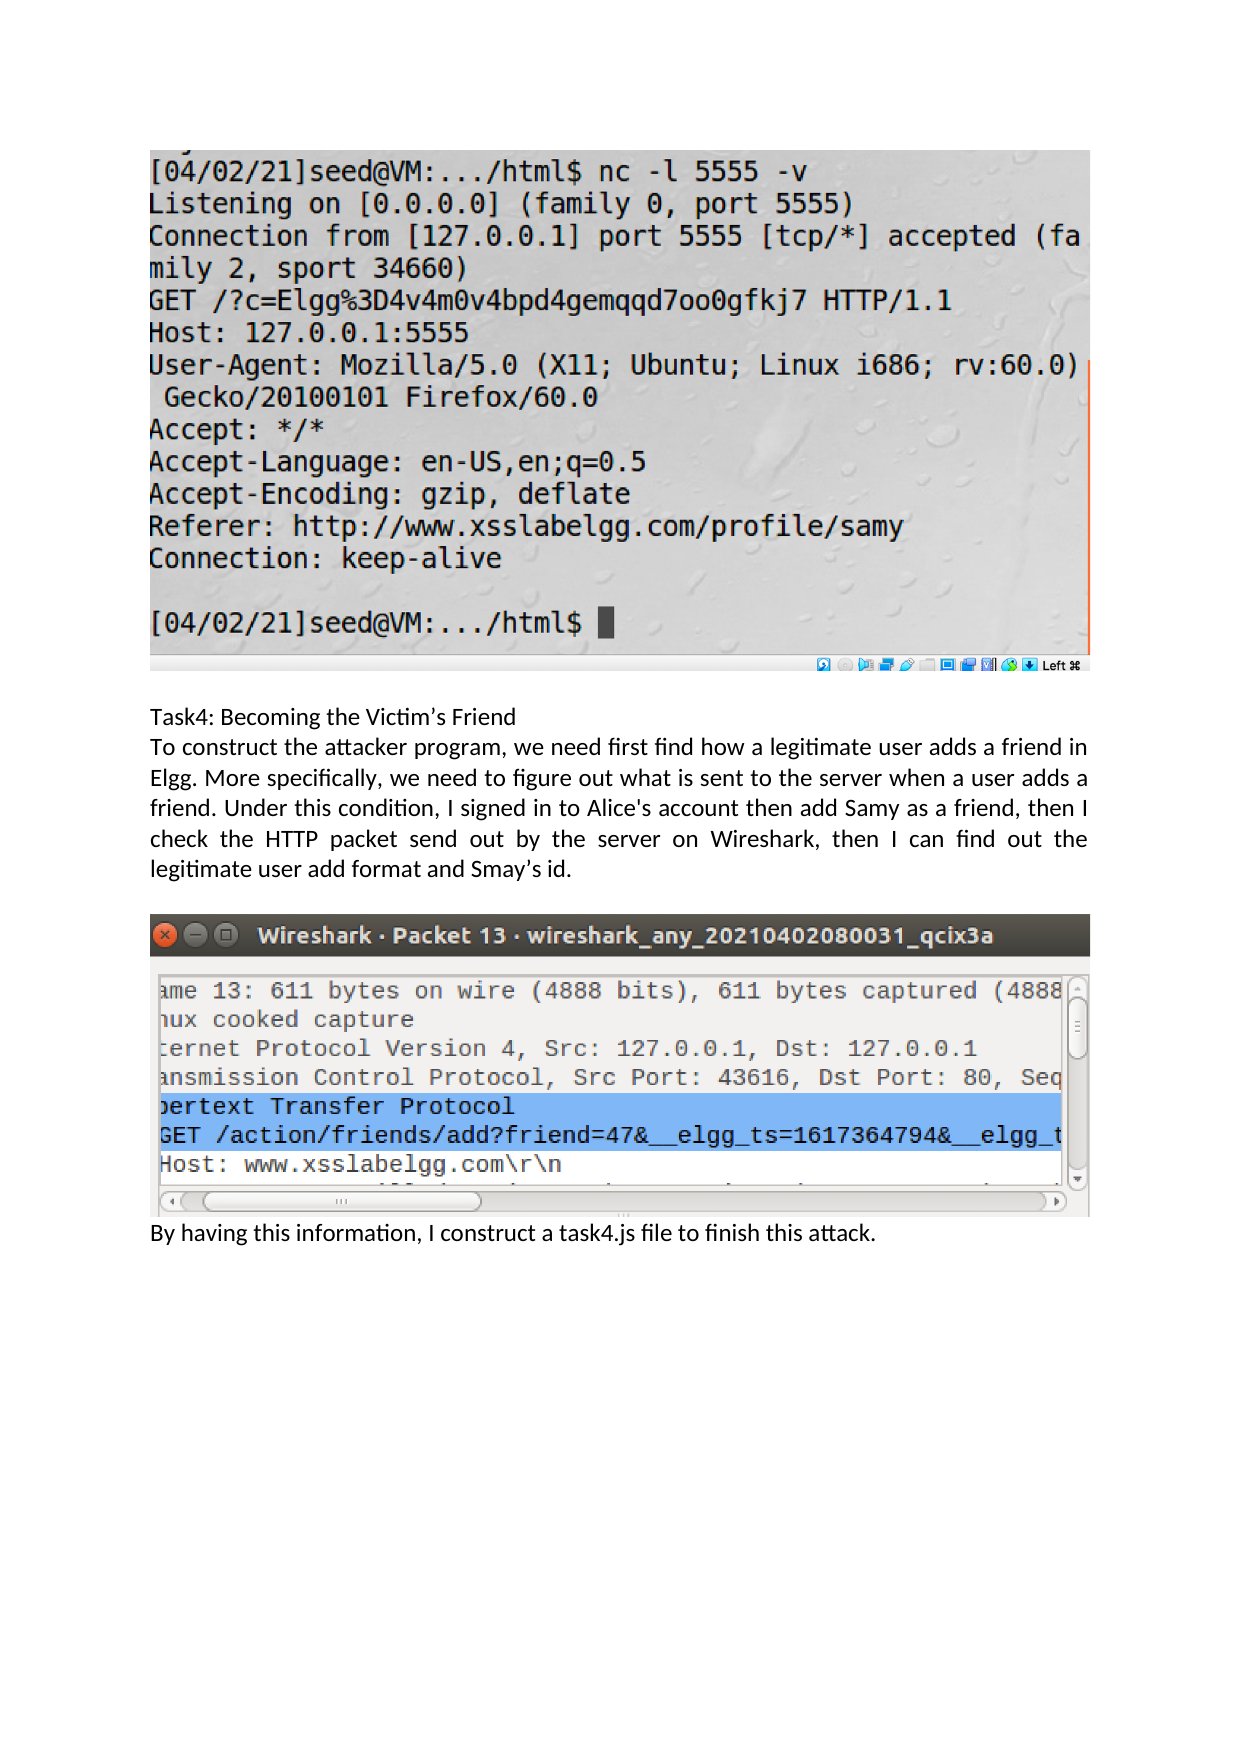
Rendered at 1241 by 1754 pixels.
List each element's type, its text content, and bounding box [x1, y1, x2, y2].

picture [150, 914, 1091, 1217]
text By having this information, I construct a task4.js file to finish this attack. [150, 1217, 1090, 1247]
picture [150, 150, 1091, 671]
text To construct the attacker program, we need first find how a legitimate user adds a friend in Elgg. More specifically, we need to figure out what is sent to the server when a user adds a friend. Under this condition, I signed in to Alice's account then add Samy as a friend, then I check the HTTP packet send out by the server on Wireshark, then I can find out the legitimate user add format and Smay’s id. [150, 731, 1090, 884]
text Task4: Becoming the Victim’s Friend [150, 701, 1090, 731]
